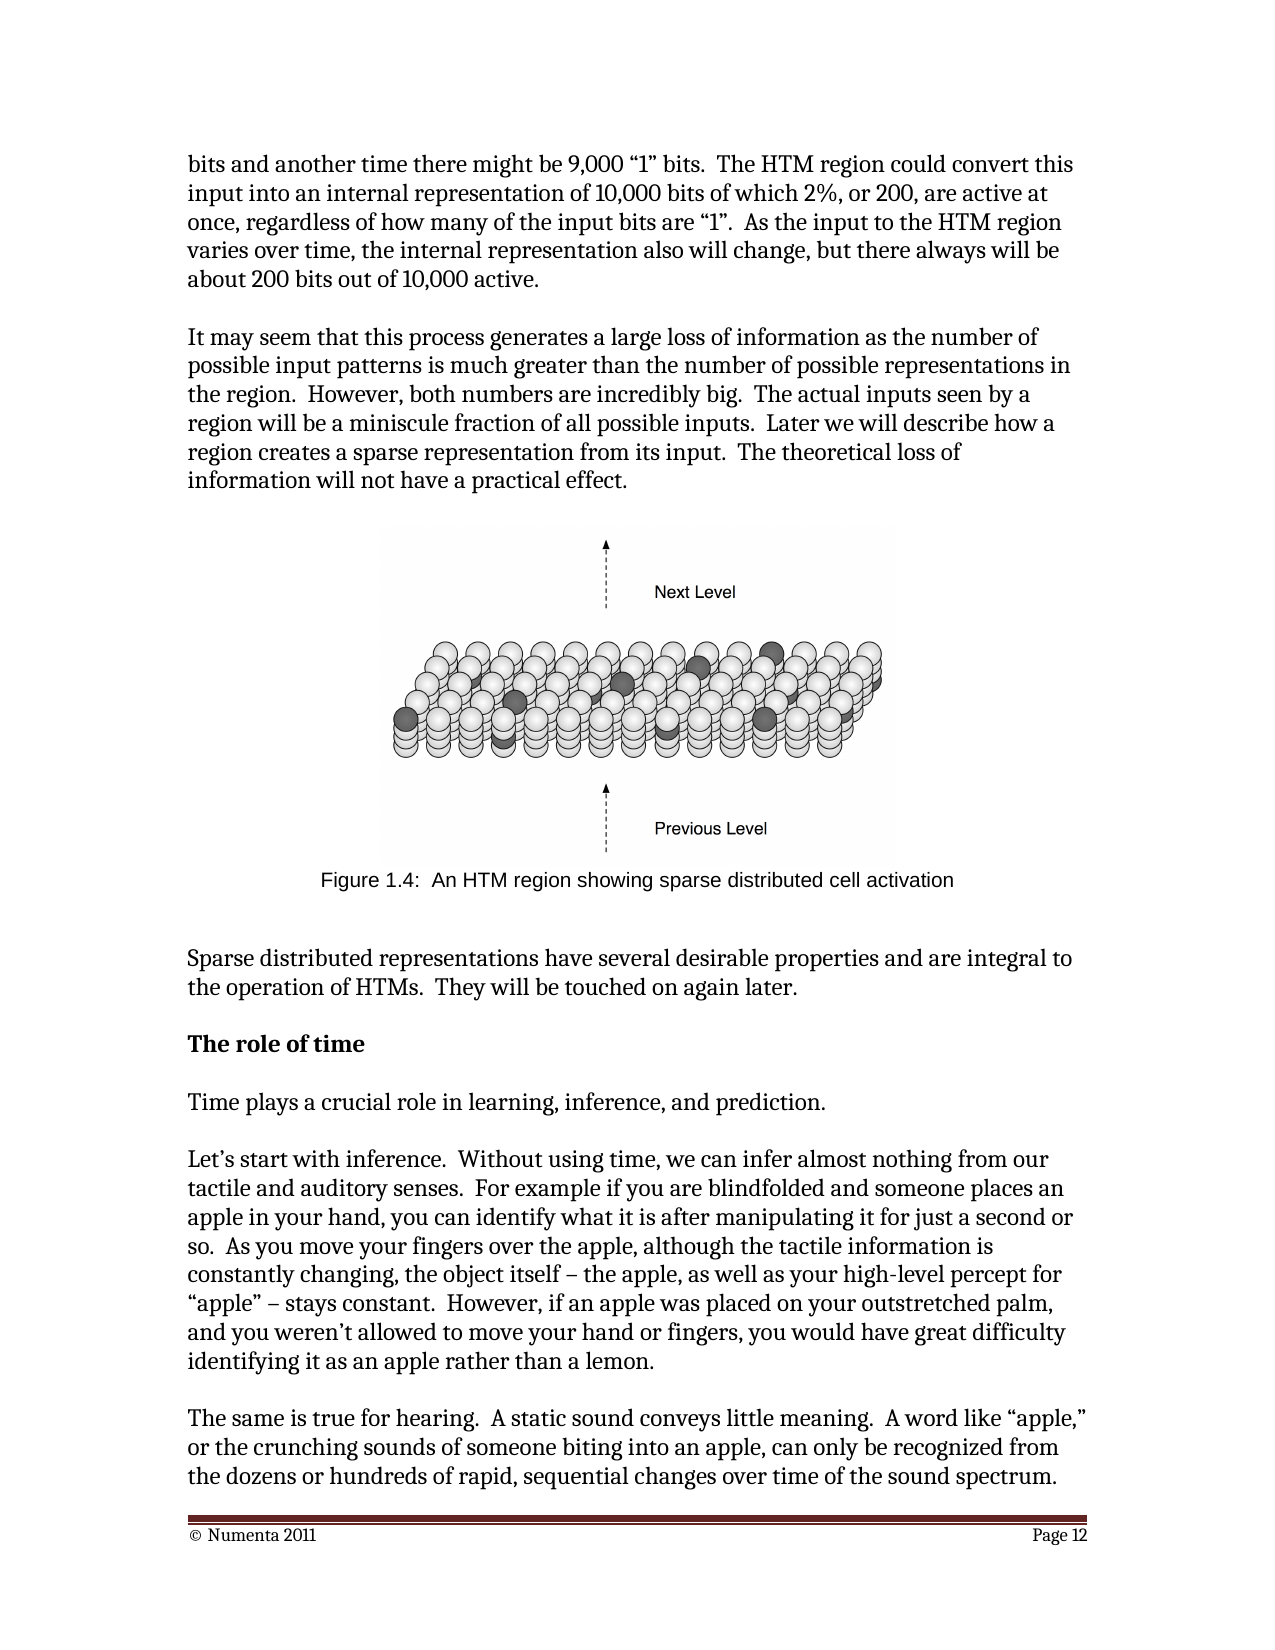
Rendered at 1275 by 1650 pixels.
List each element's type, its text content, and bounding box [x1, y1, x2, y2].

text It may seem that this process generates a large loss of information as the number of possible input patterns is much greater than the number of possible representations in the region. However, both numbers are incredibly big. The actual inputs seen by a region will be a miniscule fraction of all possible inputs. Later we will describe how a region creates a sparse representation from its input. The theoretical loss of information will not have a practical effect. [187, 322, 1087, 495]
text Time plays a crucial role in learning, inference, and prediction. [187, 1088, 1087, 1117]
text The role of time [187, 1030, 1087, 1059]
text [187, 150, 1087, 294]
text The same is true for hearing. A static sound conveys little meaning. A word like “apple,” or the crunching sounds of someone biting into an apple, can only be recognized from the dozens or hundreds of rapid, sequential changes over time of the sound spectrum. [187, 1404, 1087, 1490]
text Figure 1.4: An HTM region showing sparse distributed cell activation [187, 867, 1087, 891]
text Let’s start with inference. Without using time, we can infer almost nothing from our tactile and auditory senses. For example if you are blindfolded and someone places an apple in your hand, you can identify what it is after manipulating it for just a second or so. As you move your fingers over the apple, although the tactile information is constantly changing, the object itself – the apple, as well as your high-level percept for “apple” – stays constant. However, if an apple was placed on your outstretched palm, and you weren’t allowed to move your hand or fingers, you would have great difficulty identifying it as an apple rather than a lemon. [187, 1145, 1087, 1375]
text Sparse distributed representations have several desirable properties and are integral to the operation of HTMs. They will be touched on again later. [187, 944, 1087, 1002]
picture [378, 523, 897, 868]
